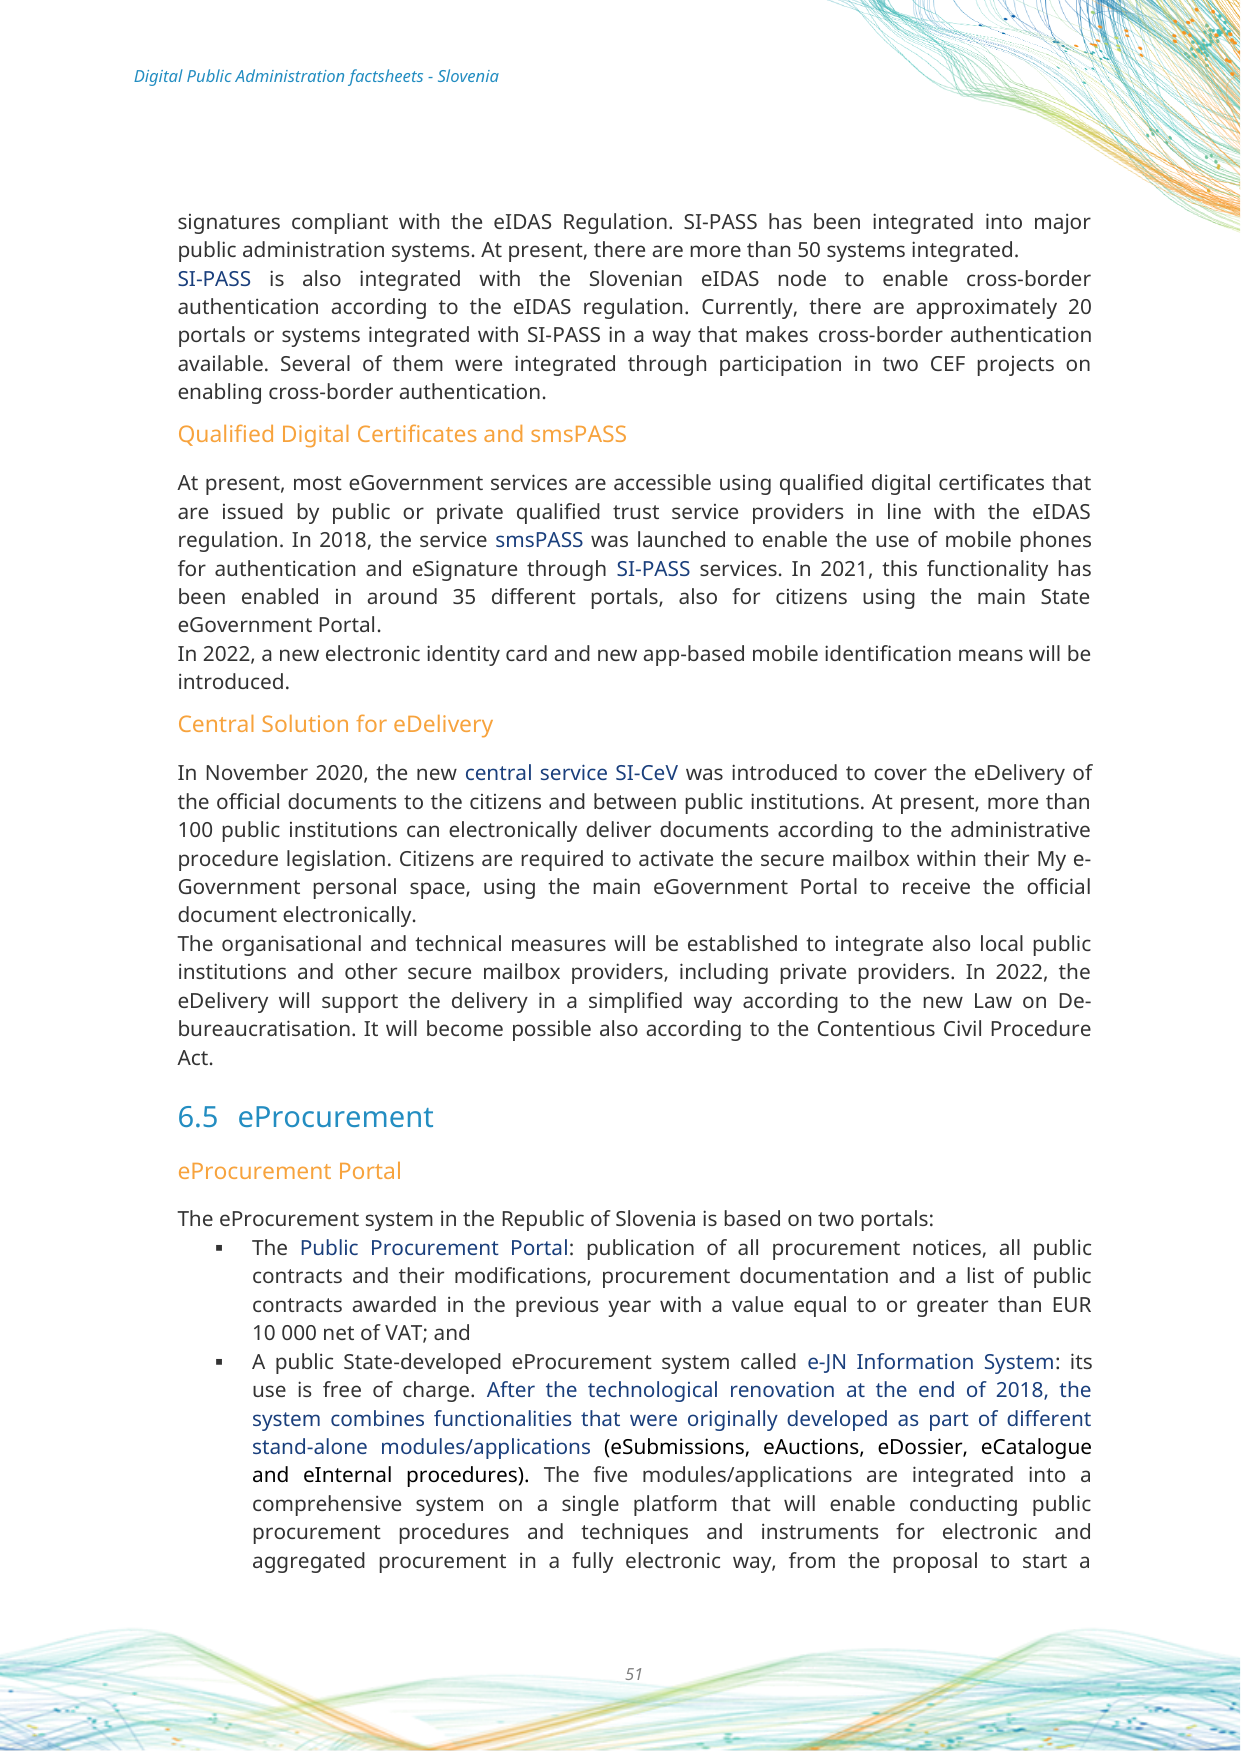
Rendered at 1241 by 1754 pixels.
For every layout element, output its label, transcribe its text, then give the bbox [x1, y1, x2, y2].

text In November 2020, the new central service SI-CeV was introduced to cover the eDelivery of the official documents to the citizens and between public institutions. At present, more than 100 public institutions can electronically deliver documents according to the administrative procedure legislation. Citizens are required to activate the secure mailbox within their My e-Government personal space, using the main eGovernment Portal to receive the official document electronically. [177, 758, 1092, 929]
picture [814, 0, 1241, 250]
text The eProcurement system in the Republic of Slovenia is based on two portals: [177, 1204, 1092, 1233]
picture [0, 1606, 1241, 1754]
text The organisational and technical measures will be established to integrate also local public institutions and other secure mailbox providers, including private providers. In 2022, the eDelivery will support the delivery in a simplified way according to the new Law on De-bureaucratisation. It will become possible also according to the Contentious Civil Procedure Act. [177, 929, 1092, 1071]
subtitle eProcurement [177, 1096, 1092, 1136]
subtitle Central Solution for eDelivery [177, 708, 1092, 739]
subtitle eProcurement Portal [177, 1154, 1092, 1186]
text SI-PASS is also integrated with the Slovenian eIDAS node to enable cross-border authentication according to the eIDAS regulation. Currently, there are approximately 20 portals or systems integrated with SI-PASS in a way that makes cross-border authentication available. Several of them were integrated through participation in two CEF projects on enabling cross-border authentication. [177, 264, 1092, 406]
text At present, most eGovernment services are accessible using qualified digital certificates that are issued by public or private qualified trust service providers in line with the eIDAS regulation. In 2018, the service smsPASS was launched to enable the use of mobile phones for authentication and eSignature through SI-PASS services. In 2021, this functionality has been enabled in around 35 different portals, also for citizens using the main State eGovernment Portal. [177, 468, 1092, 639]
list The Public Procurement Portal: publication of all procurement notices, all public contracts and their modifications, procurement documentation and a list of public contracts awarded in the previous year with a value equal to or greater than EUR 10 000 net of VAT; and [214, 1233, 1092, 1347]
subtitle Qualified Digital Certificates and smsPASS [177, 418, 1092, 449]
text In 2022, a new electronic identity card and new app-based mobile identification means will be introduced. [177, 639, 1092, 696]
